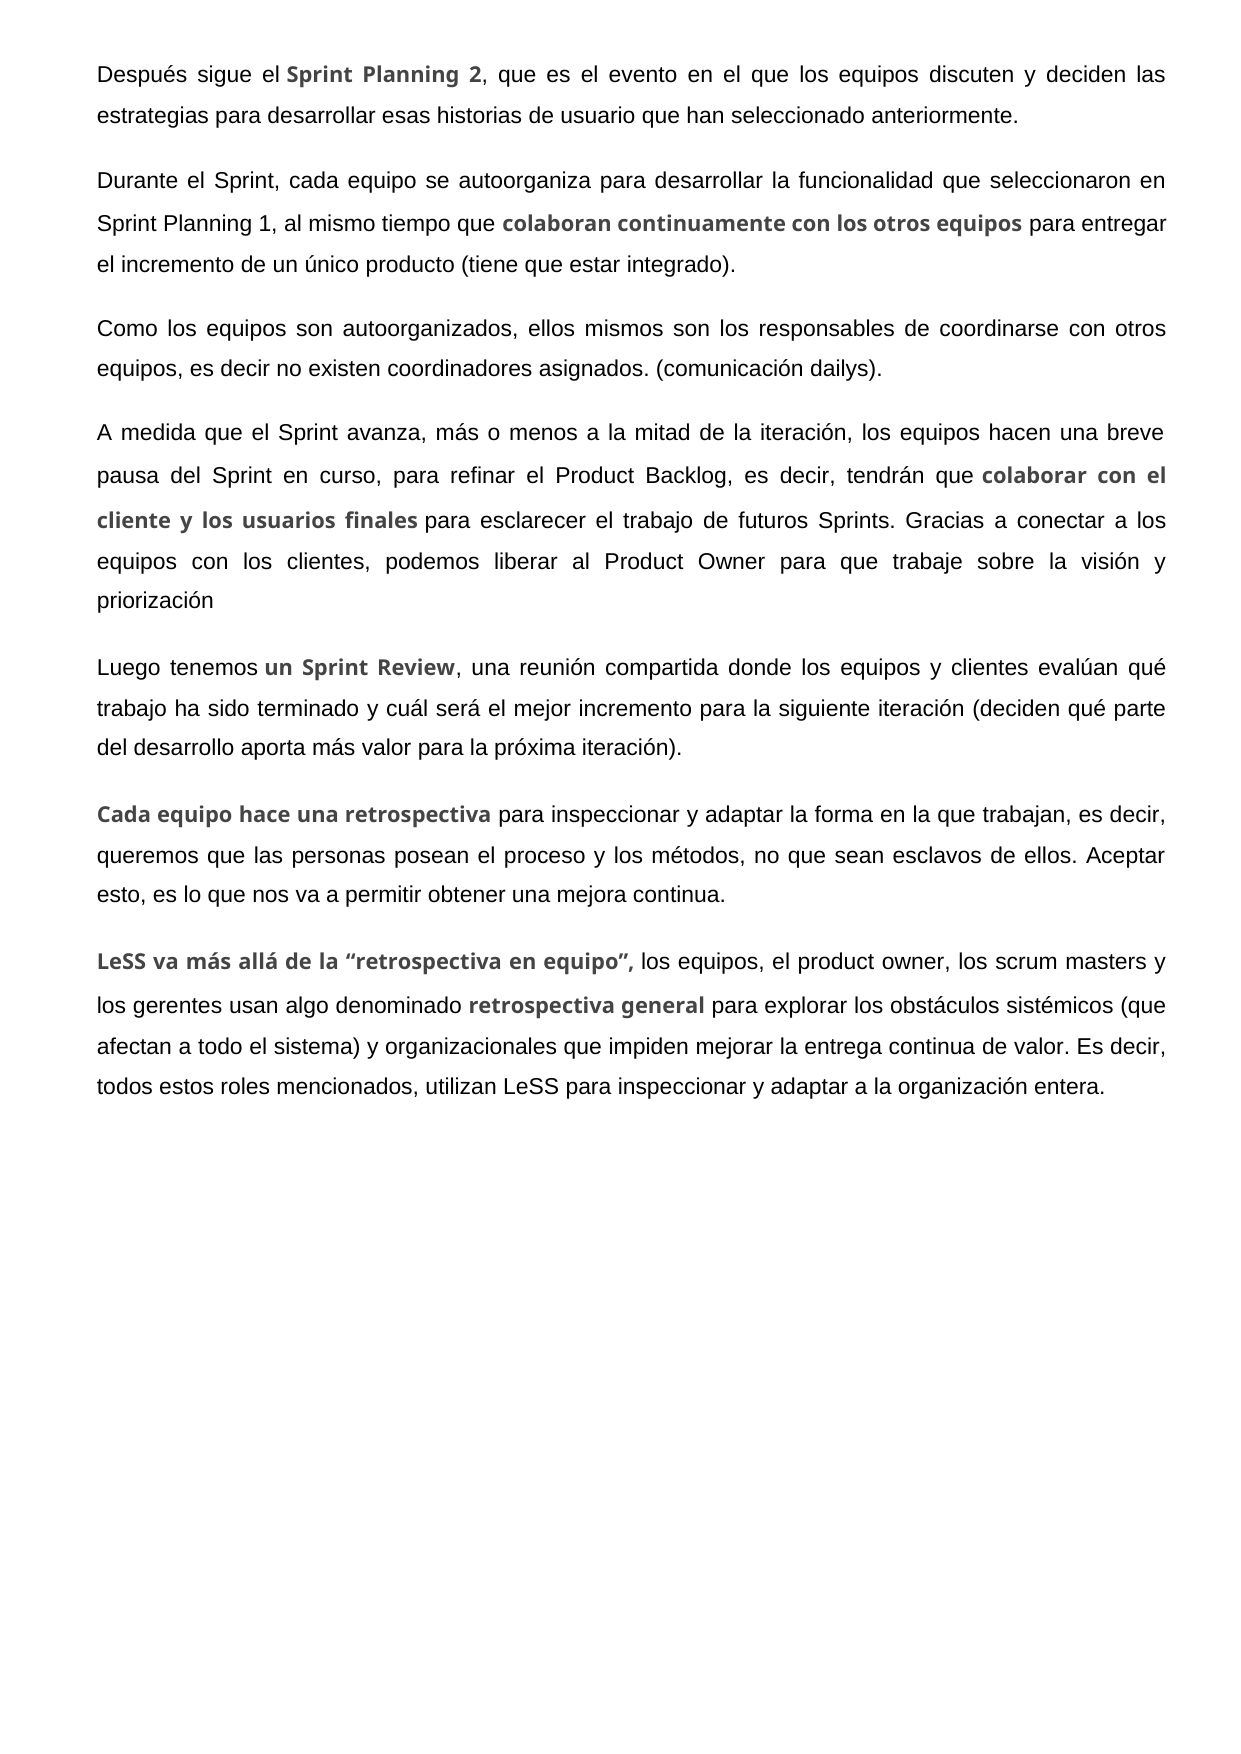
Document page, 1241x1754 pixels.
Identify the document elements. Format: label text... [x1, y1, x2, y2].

text Después sigue el Sprint Planning 2, que es el evento en el que los equipos discuten y deciden las estrategias para desarrollar esas historias de usuario que han seleccionado anteriormente. [97, 59, 1167, 128]
text Durante el Sprint, cada equipo se autoorganiza para desarrollar la funcionalidad que seleccionaron en Sprint Planning 1, al mismo tiempo que colaboran continuamente con los otros equipos para entregar el incremento de un único producto (tiene que estar integrado). [97, 167, 1167, 277]
text LeSS va más allá de la “retrospectiva en equipo”, los equipos, el product owner, los scrum masters y los gerentes usan algo denominado retrospectiva general para explorar los obstáculos sistémicos (que afectan a todo el sistema) y organizacionales que impiden mejorar la entrega continua de valor. Es decir, todos estos roles mencionados, utilizan LeSS para inspeccionar y adaptar a la organización entera. [97, 946, 1167, 1099]
text Cada equipo hace una retrospectiva para inspeccionar y adaptar la forma en la que trabajan, es decir, queremos que las personas posean el proceso y los métodos, no que sean esclavos de ellos. Aceptar esto, es lo que nos va a permitir obtener una mejora continua. [97, 799, 1167, 908]
text Como los equipos son autoorganizados, ellos mismos son los responsables de coordinarse con otros equipos, es decir no existen coordinadores asignados. (comunicación dailys). [97, 315, 1167, 381]
text A medida que el Sprint avanza, más o menos a la mitad de la iteración, los equipos hacen una breve pausa del Sprint en curso, para refinar el Product Backlog, es decir, tendrán que colaborar con el cliente y los usuarios finales para esclarecer el trabajo de futuros Sprints. Gracias a conectar a los equipos con los clientes, podemos liberar al Product Owner para que trabaje sobre la visión y priorización [97, 419, 1167, 614]
text Luego tenemos un Sprint Review, una reunión compartida donde los equipos y clientes evalúan qué trabajo ha sido terminado y cuál será el mejor incremento para la siguiente iteración (deciden qué parte del desarrollo aporta más valor para la próxima iteración). [97, 652, 1167, 761]
